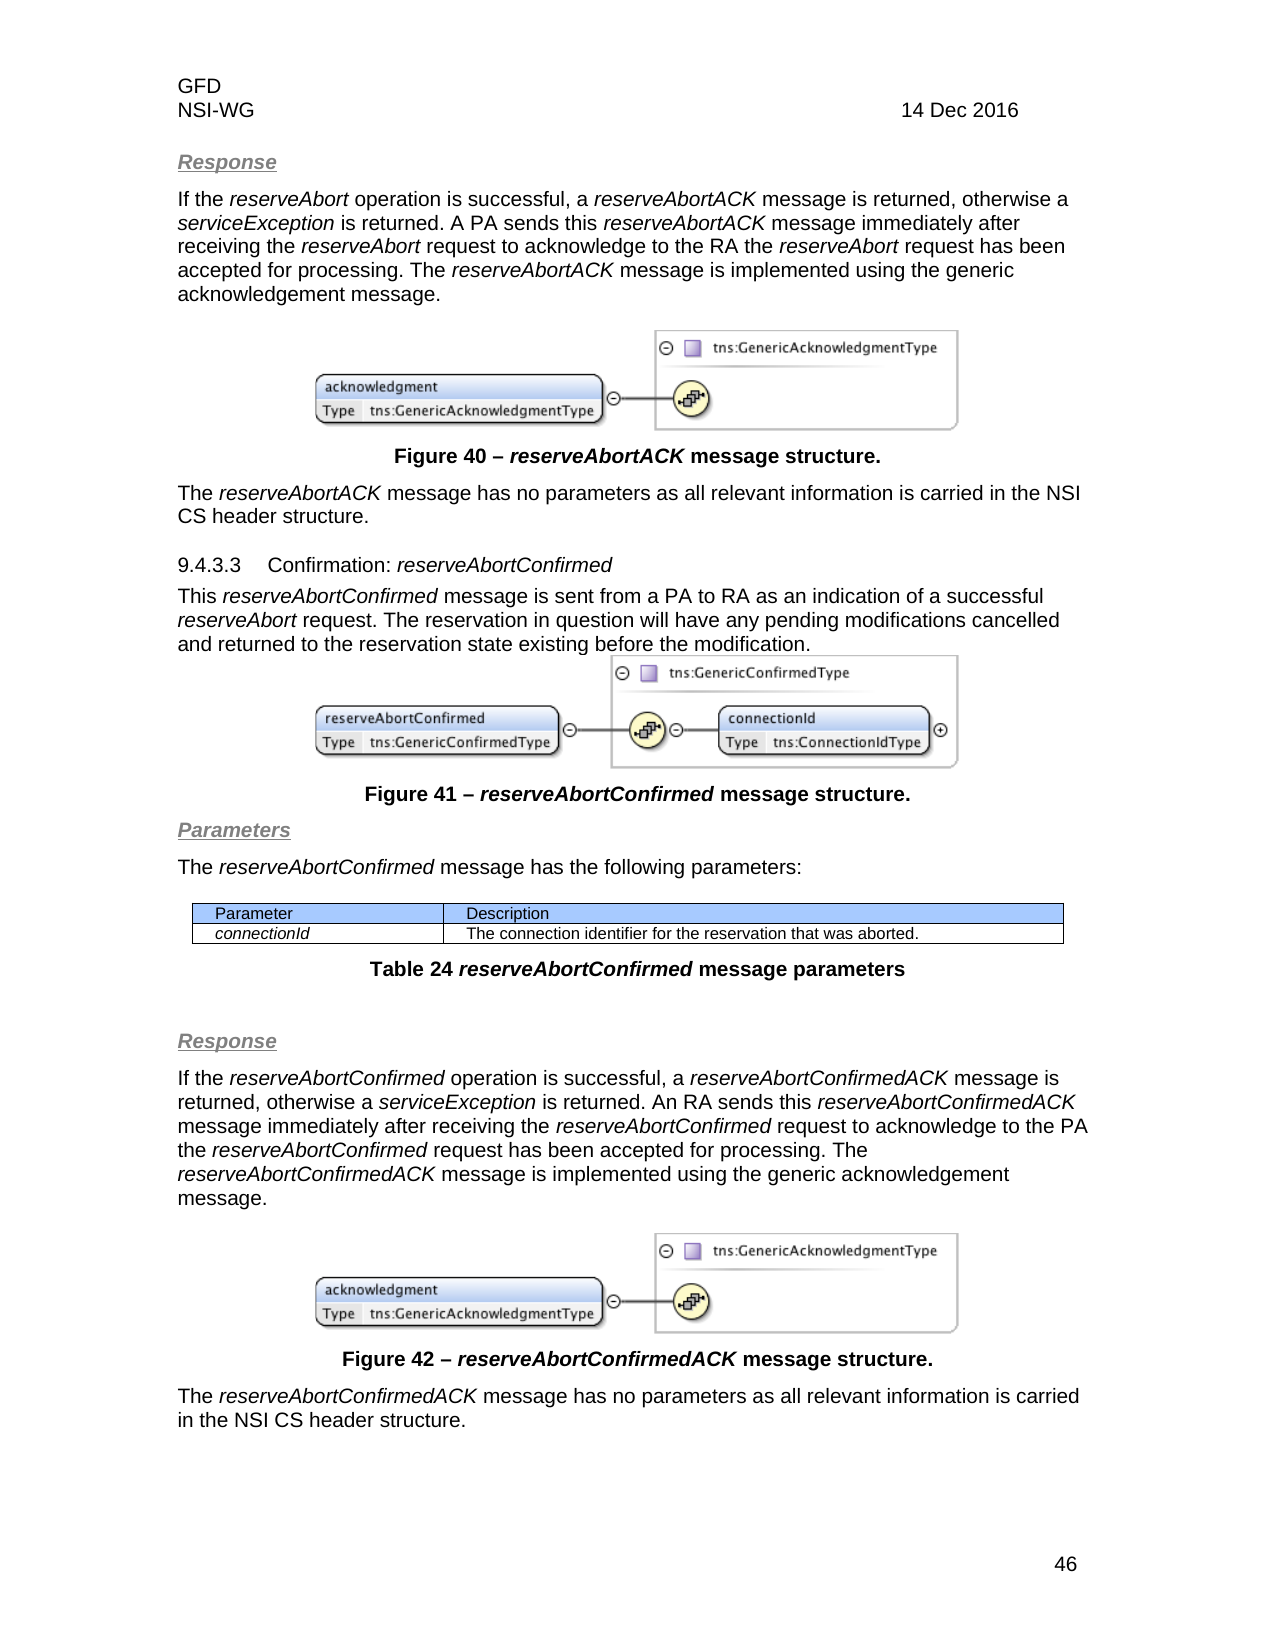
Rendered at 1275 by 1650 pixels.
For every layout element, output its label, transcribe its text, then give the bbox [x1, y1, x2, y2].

text If the reserveAbort operation is successful, a reserveAbortACK message is returned, otherwise a serviceException is returned. A PA sends this reserveAbortACK message immediately after receiving the reserveAbort request to acknowledge to the RA the reserveAbort request has been accepted for processing. The reserveAbortACK message is implemented using the generic acknowledgement message. [177, 186, 1098, 306]
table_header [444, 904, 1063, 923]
text Figure 42 – reserveAbortConfirmedACK message structure. [177, 1347, 1098, 1371]
picture [315, 655, 960, 770]
text Response [177, 150, 1098, 174]
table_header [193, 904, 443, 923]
picture [315, 1233, 960, 1335]
text Parameters [177, 818, 1098, 842]
text Table 24 reserveAbortConfirmed message parameters [177, 956, 1098, 980]
text Figure 41 – reserveAbortConfirmed message structure. [177, 782, 1098, 806]
text Response [177, 1029, 1098, 1053]
text This reserveAbortConfirmed message is sent from a PA to RA as an indication of a successful reserveAbort request. The reservation in question will have any pending modifications cancelled and returned to the reservation state existing before the modification. [177, 583, 1098, 655]
text Figure 40 – reserveAbortACK message structure. [177, 444, 1098, 468]
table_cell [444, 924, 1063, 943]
picture [315, 330, 960, 432]
text The reserveAbortACK message has no parameters as all relevant information is carried in the NSI CS header structure. [177, 480, 1098, 528]
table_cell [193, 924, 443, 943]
text If the reserveAbortConfirmed operation is successful, a reserveAbortConfirmedACK message is returned, otherwise a serviceException is returned. An RA sends this reserveAbortConfirmedACK message immediately after receiving the reserveAbortConfirmed request to acknowledge to the PA the reserveAbortConfirmed request has been accepted for processing. The reserveAbortConfirmedACK message is implemented using the generic acknowledgement message. [177, 1066, 1098, 1209]
text The reserveAbortConfirmed message has the following parameters: [177, 854, 1098, 878]
text The reserveAbortConfirmedACK message has no parameters as all relevant information is carried in the NSI CS header structure. [177, 1384, 1098, 1432]
subtitle Confirmation: reserveAbortConfirmed [177, 553, 1098, 577]
